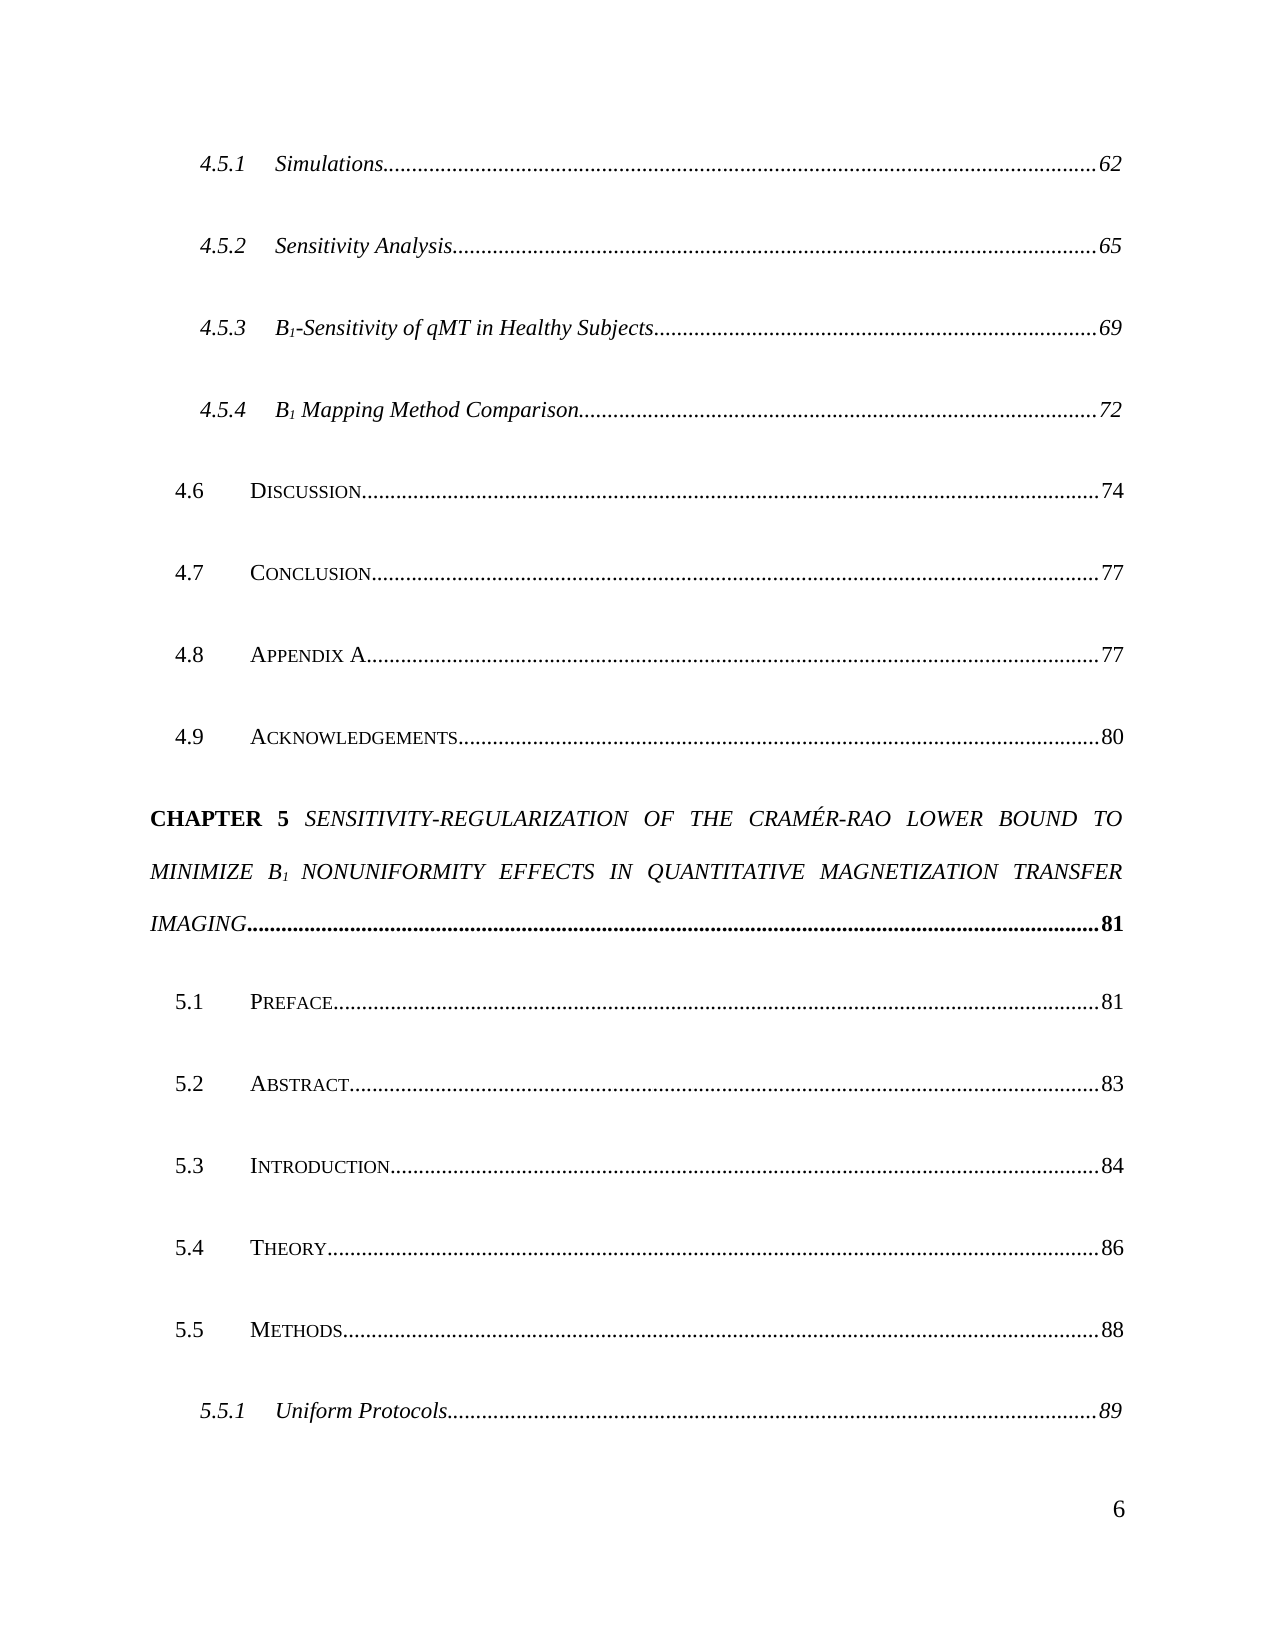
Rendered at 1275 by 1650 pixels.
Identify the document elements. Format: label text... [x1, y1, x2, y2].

text 4.6 Discussion 74 [175, 477, 1125, 504]
text 4.5.1 Simulations 62 [200, 150, 1125, 176]
text 4.9 Acknowledgements 80 [175, 723, 1125, 749]
text 4.5.2 Sensitivity Analysis 65 [200, 232, 1125, 258]
text 4.5.3 B1-Sensitivity of qMT in Healthy Subjects 69 [200, 314, 1125, 340]
text 4.5.4 B1 Mapping Method Comparison 72 [200, 396, 1125, 422]
text 5.1 Preface 81 [175, 988, 1125, 1014]
text 5.5.1 Uniform Protocols 89 [200, 1397, 1125, 1424]
text 4.8 Appendix A 77 [175, 641, 1125, 668]
text 5.2 Abstract 83 [175, 1070, 1125, 1096]
text 5.5 Methods 88 [175, 1316, 1125, 1342]
text Chapter 5 Sensitivity-Regularization of the Cramér-Rao Lower Bound to Minimize B1 Nonuniformity Effects in Quantitative Magnetization Transfer Imaging 81 [150, 805, 1125, 937]
text 5.3 Introduction 84 [175, 1152, 1125, 1178]
text 4.7 Conclusion 77 [175, 559, 1125, 586]
text 5.4 Theory 86 [175, 1234, 1125, 1260]
